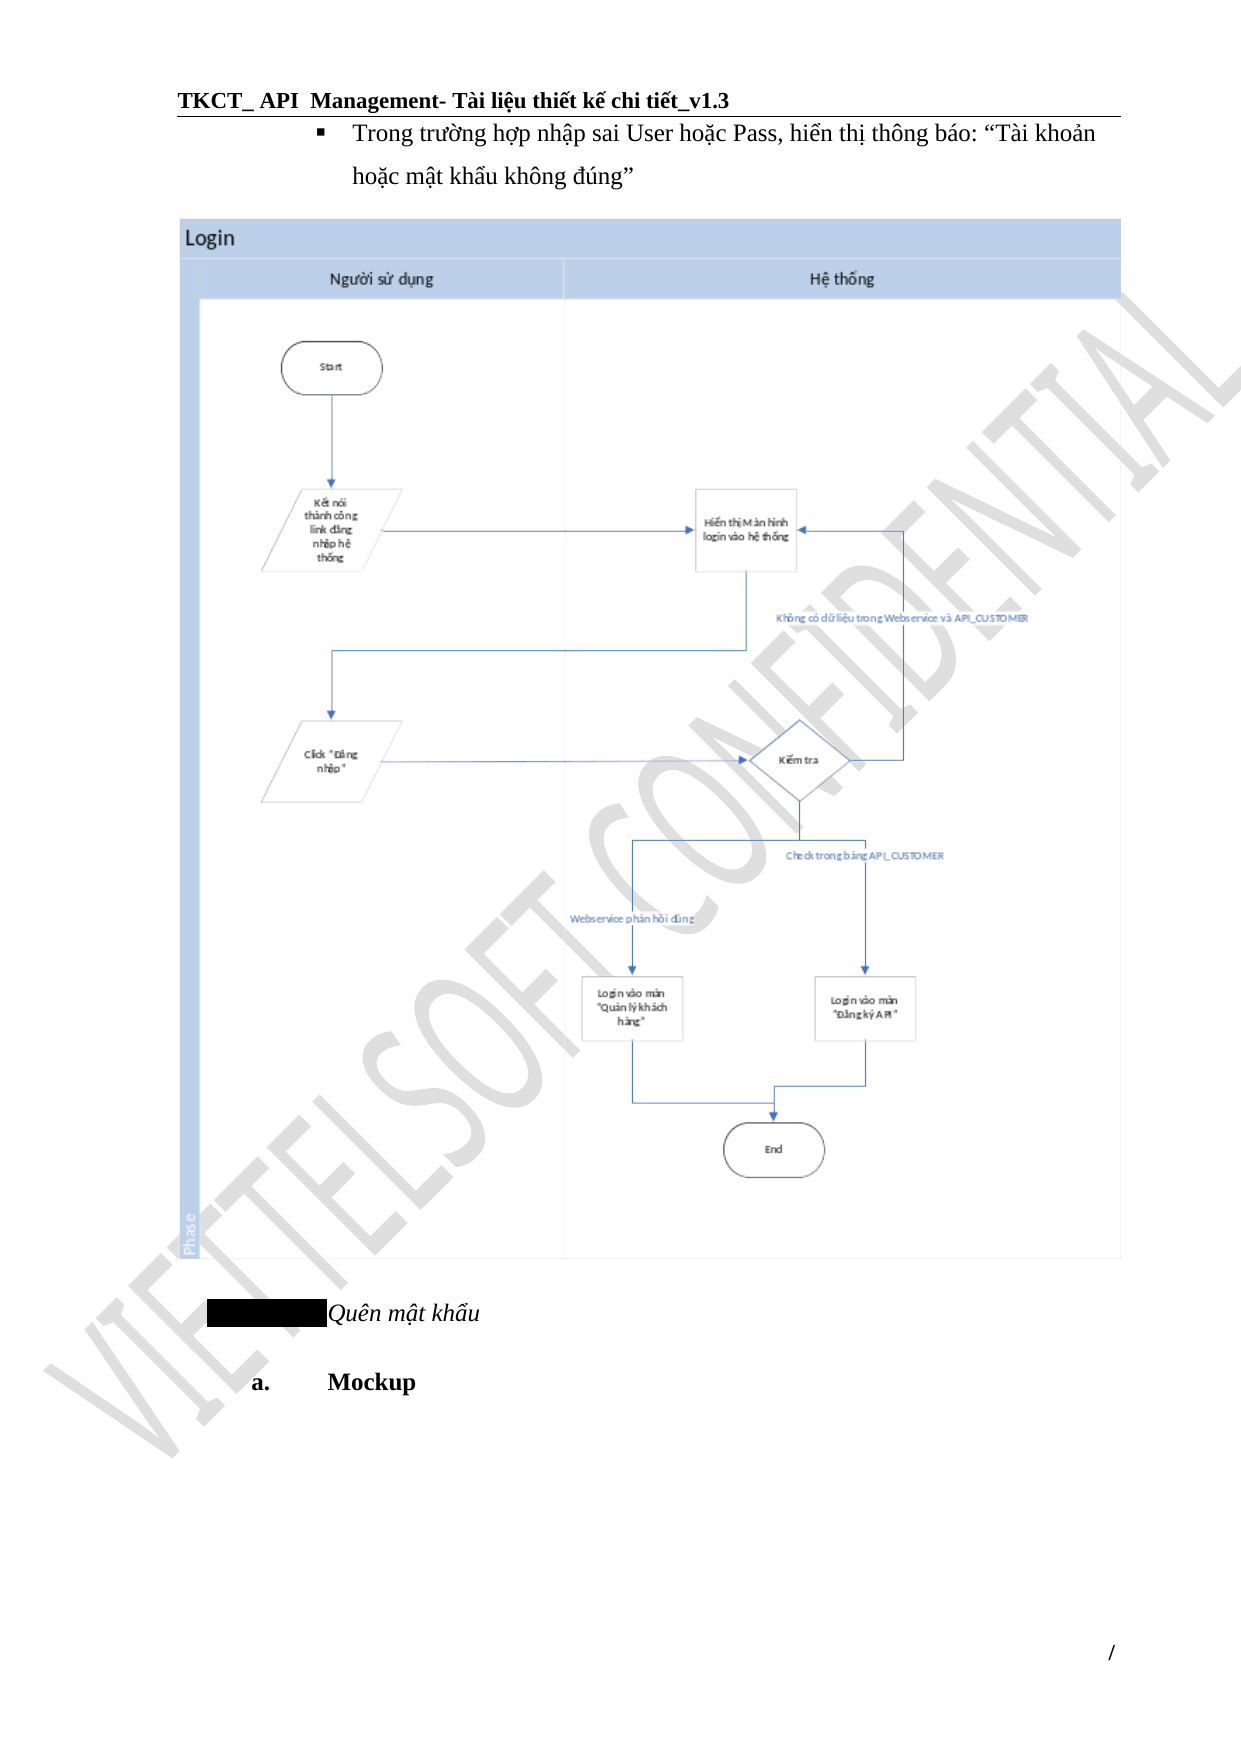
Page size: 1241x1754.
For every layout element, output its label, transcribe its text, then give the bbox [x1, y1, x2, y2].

list Trong trường hợp nhập sai User hoặc Pass, hiển thị thông báo: “Tài khoản hoặc mật khẩu không đúng” [315, 118, 1122, 190]
subtitle Quên mật khẩu [207, 1298, 1122, 1327]
subtitle Mockup [251, 1367, 1122, 1395]
